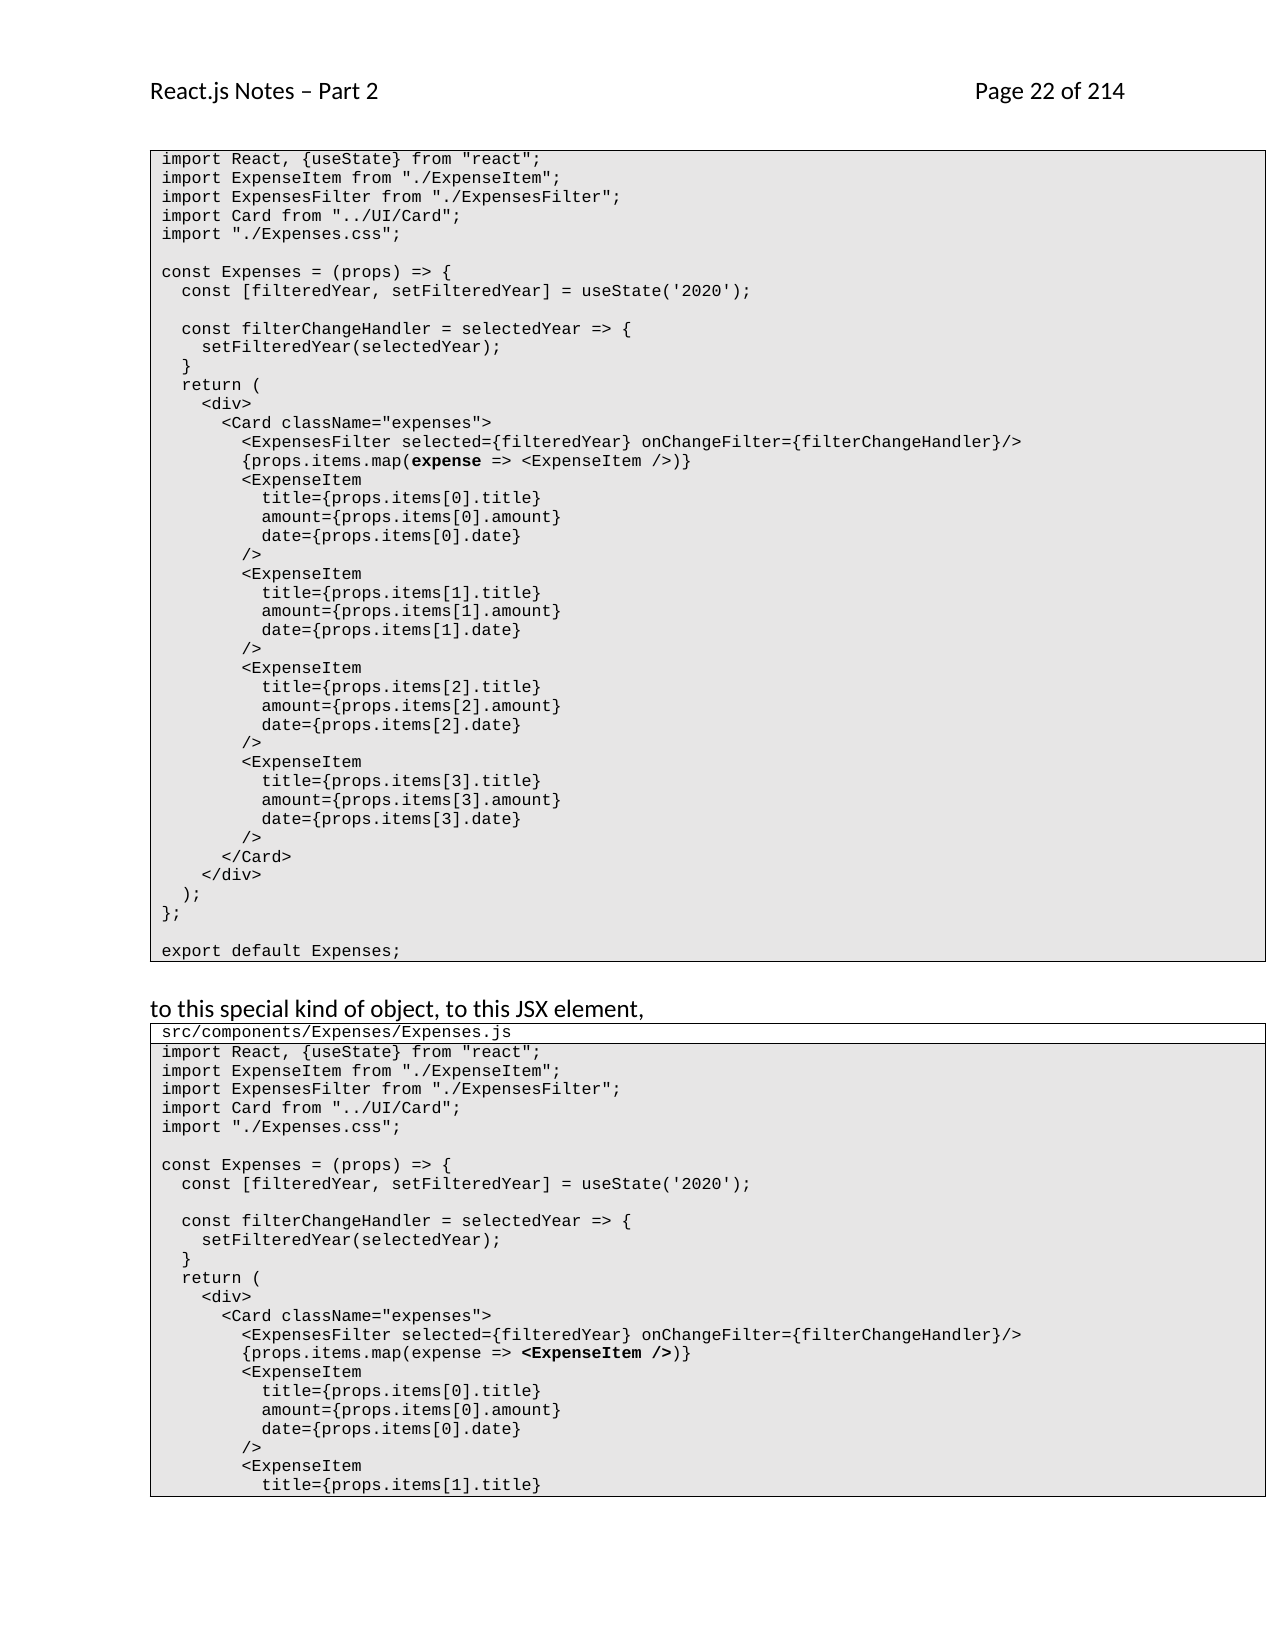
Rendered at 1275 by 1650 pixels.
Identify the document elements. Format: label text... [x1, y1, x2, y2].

text to this special kind of object, to this JSX element, [150, 993, 1125, 1023]
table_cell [151, 1044, 1265, 1496]
table_header src/components/Expenses/Expenses.js [151, 1024, 1265, 1043]
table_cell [151, 151, 1265, 961]
